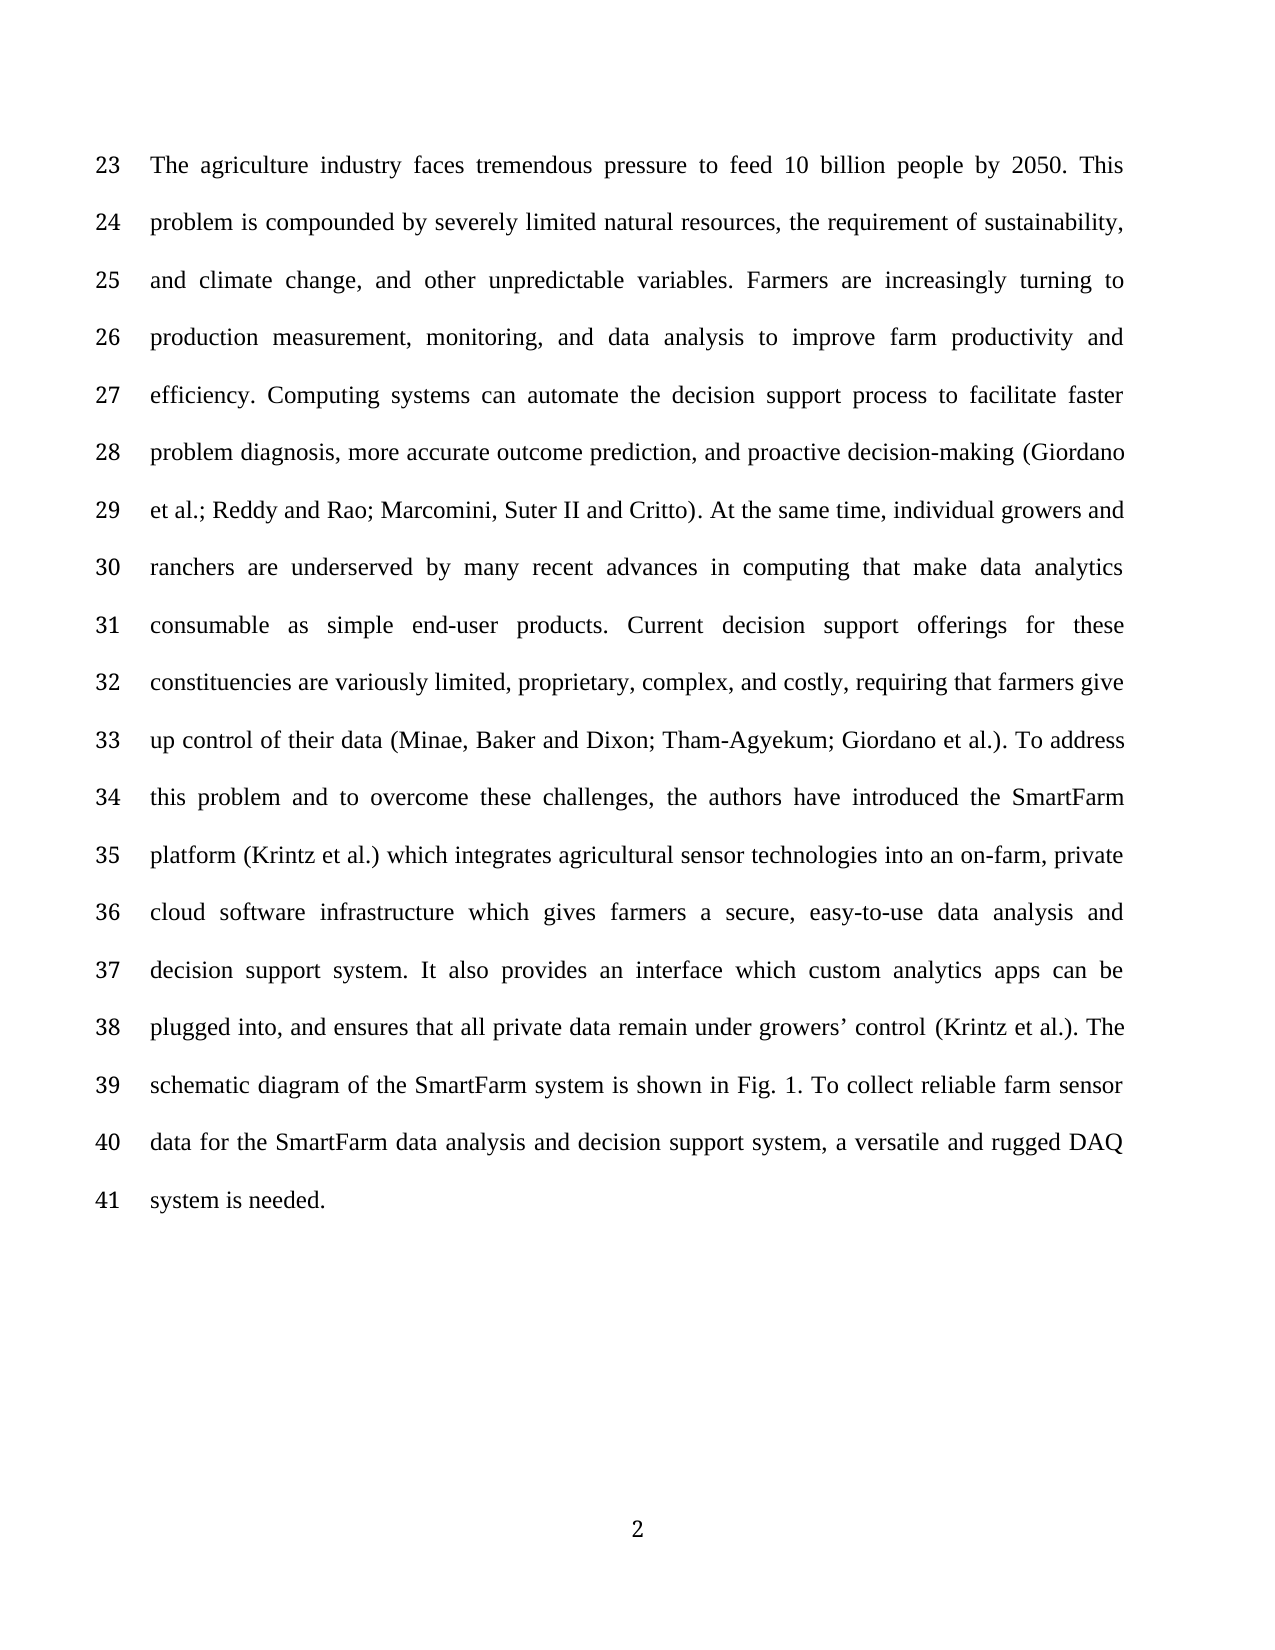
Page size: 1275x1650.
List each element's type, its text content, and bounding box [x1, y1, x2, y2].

text The agriculture industry faces tremendous pressure to feed 10 billion people by 2050. This problem is compounded by severely limited natural resources, the requirement of sustainability, and climate change, and other unpredictable variables. Farmers are increasingly turning to production measurement, monitoring, and data analysis to improve farm productivity and efficiency. Computing systems can automate the decision support process to facilitate faster problem diagnosis, more accurate outcome prediction, and proactive decision-making (Giordano et al.; Reddy and Rao; Marcomini, Suter II and Critto). At the same time, individual growers and ranchers are underserved by many recent advances in computing that make data analytics consumable as simple end-user products. Current decision support offerings for these constituencies are variously limited, proprietary, complex, and costly, requiring that farmers give up control of their data (Minae, Baker and Dixon; Tham-Agyekum; Giordano et al.). To address this problem and to overcome these challenges, the authors have introduced the SmartFarm platform (Krintz et al.) which integrates agricultural sensor technologies into an on-farm, private cloud software infrastructure which gives farmers a secure, easy-to-use data analysis and decision support system. It also provides an interface which custom analytics apps can be plugged into, and ensures that all private data remain under growers’ control (Krintz et al.). The schematic diagram of the SmartFarm system is shown in Fig. 1. To collect reliable farm sensor data for the SmartFarm data analysis and decision support system, a versatile and rugged DAQ system is needed. [150, 150, 1125, 1214]
